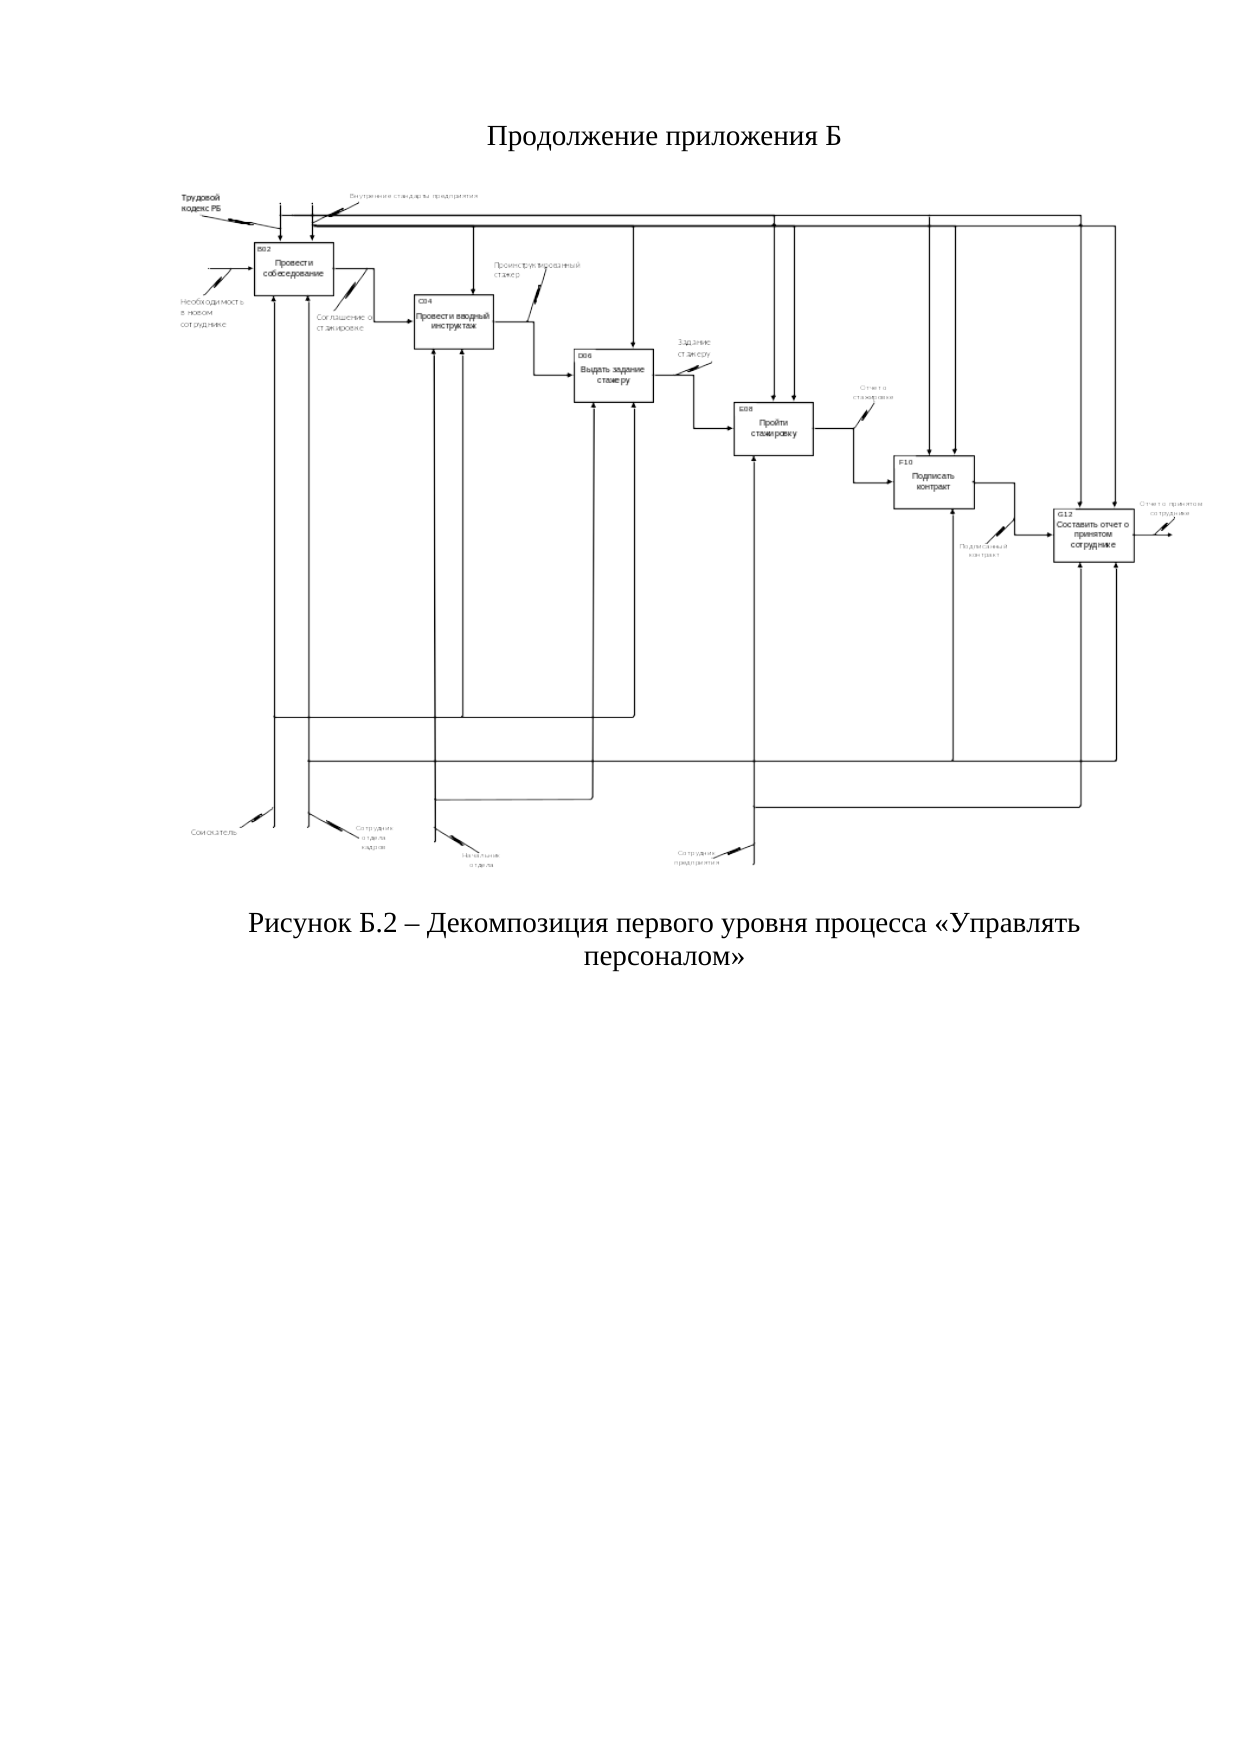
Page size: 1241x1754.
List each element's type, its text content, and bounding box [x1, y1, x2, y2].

text Продолжение приложения Б [177, 118, 1152, 152]
text Рисунок Б.2 – Декомпозиция первого уровня процесса «Управлять персоналом» [177, 905, 1152, 972]
